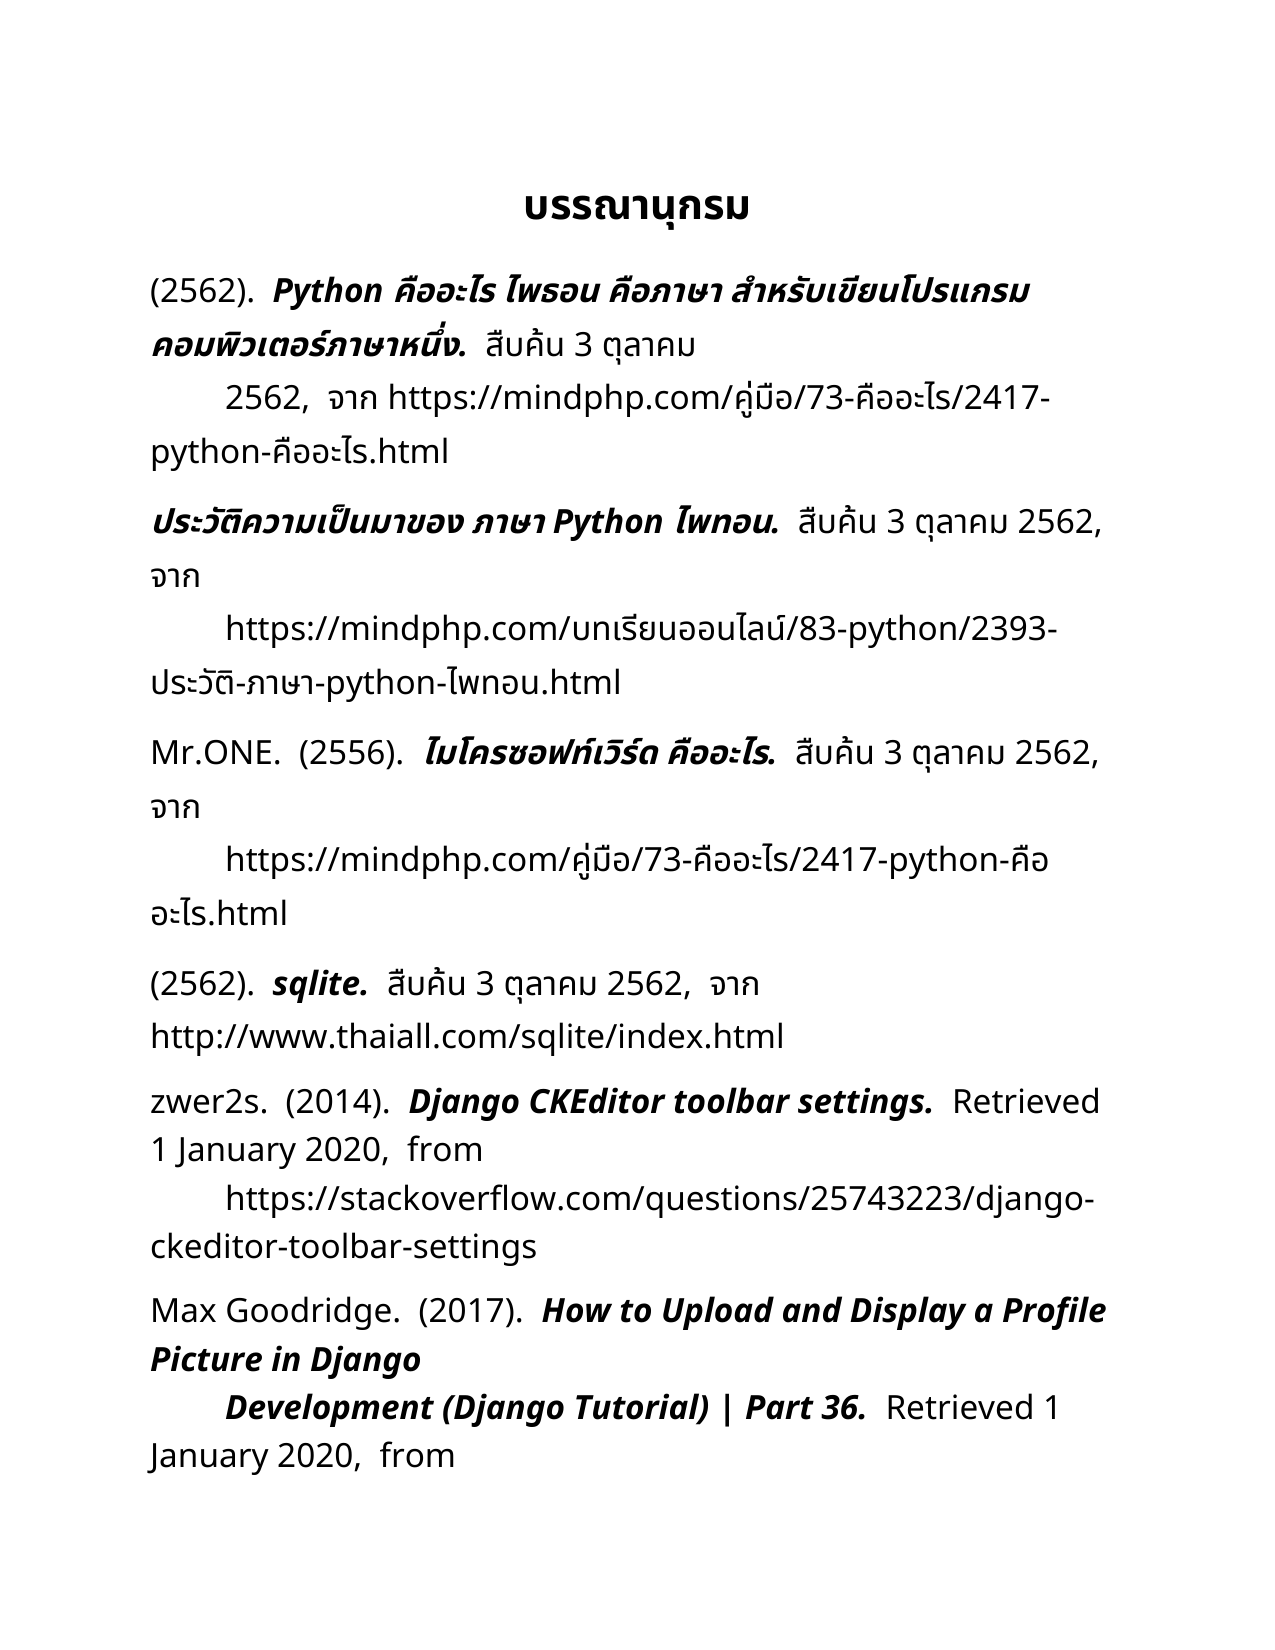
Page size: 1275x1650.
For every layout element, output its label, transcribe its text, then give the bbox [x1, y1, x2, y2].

text 2562, จาก https://mindphp.com/คู่มือ/73-คืออะไร/2417-python-คืออะไร.html [150, 374, 1125, 478]
text Mr.ONE. (2556). ไมโครซอฟท์เวิร์ด คืออะไร. สืบค้น 3 ตุลาคม 2562, จาก [150, 729, 1125, 833]
text https://stackoverflow.com/questions/25743223/django-ckeditor-toolbar-settings [150, 1174, 1125, 1268]
subtitle บรรณานุกรม [150, 175, 1125, 238]
text (2562). sqlite. สืบค้น 3 ตุลาคม 2562, จาก http://www.thaiall.com/sqlite/index.html [150, 960, 1125, 1059]
text ประวัติความเป็นมาของ ภาษา Python ไพทอน. สืบค้น 3 ตุลาคม 2562, จาก [150, 498, 1125, 602]
text Max Goodridge. (2017). How to Upload and Display a Profile Picture in Django [150, 1287, 1125, 1381]
text zwer2s. (2014). Django CKEditor toolbar settings. Retrieved 1 January 2020, from [150, 1078, 1125, 1172]
text Development (Django Tutorial) | Part 36. Retrieved 1 January 2020, from [150, 1383, 1125, 1477]
text https://mindphp.com/บทเรียนออนไลน์/83-python/2393-ประวัติ-ภาษา-python-ไพทอน.html [150, 605, 1125, 709]
text https://mindphp.com/คู่มือ/73-คืออะไร/2417-python-คืออะไร.html [150, 836, 1125, 940]
text (2562). Python คืออะไร ไพธอน คือภาษา สำหรับเขียนโปรแกรมคอมพิวเตอร์ภาษาหนึ่ง. สืบค้น 3 ตุลาคม [150, 267, 1125, 371]
